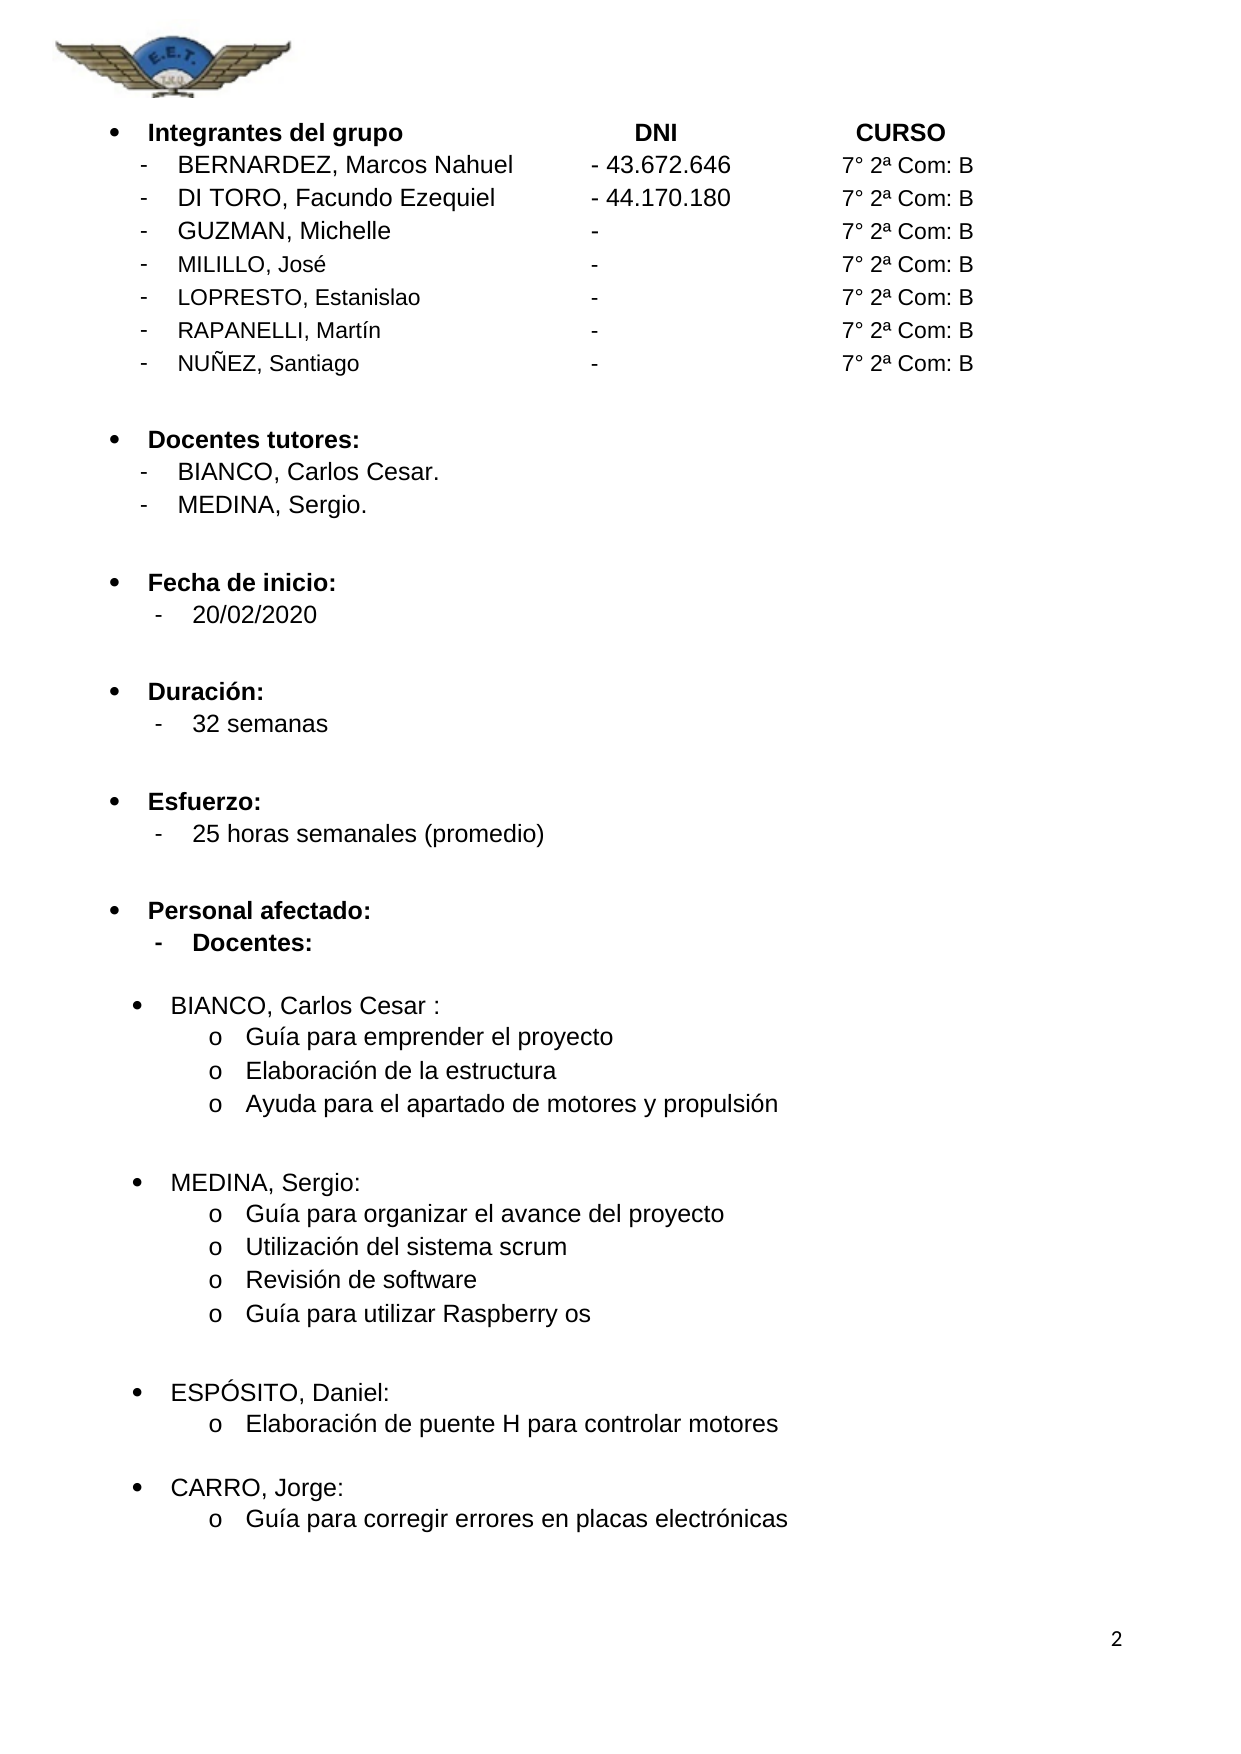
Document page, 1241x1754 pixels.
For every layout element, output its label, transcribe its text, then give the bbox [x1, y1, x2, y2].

list NUÑEZ, Santiago - 7° 2ª Com: B [140, 347, 1122, 377]
list MEDINA, Sergio: [133, 1168, 1122, 1197]
list BERNARDEZ, Marcos Nahuel - 43.672.646 7° 2ª Com: B [140, 149, 1122, 180]
list Fecha de inicio: [110, 568, 1122, 596]
list Elaboración de puente H para controlar motores [208, 1409, 1122, 1440]
list Guía para organizar el avance del proyecto [208, 1199, 1122, 1230]
list Elaboración de la estructura [208, 1056, 1122, 1087]
list LOPRESTO, Estanislao - 7° 2ª Com: B [140, 281, 1122, 312]
list 25 horas semanales (promedio) [154, 818, 1122, 848]
list Guía para corregir errores en placas electrónicas [208, 1504, 1122, 1535]
list Ayuda para el apartado de motores y propulsión [208, 1089, 1122, 1120]
list BIANCO, Carlos Cesar : [133, 991, 1122, 1020]
list Docentes tutores: [110, 425, 1122, 454]
list Esfuerzo: [110, 787, 1122, 815]
list GUZMAN, Michelle - 7° 2ª Com: B [140, 215, 1122, 246]
list Utilización del sistema scrum [208, 1232, 1122, 1263]
list 20/02/2020 [154, 599, 1122, 629]
list CARRO, Jorge: [133, 1473, 1122, 1502]
list MILILLO, José - 7° 2ª Com: B [140, 248, 1122, 279]
list Revisión de software [208, 1266, 1122, 1296]
list ESPÓSITO, Daniel: [133, 1378, 1122, 1406]
list MEDINA, Sergio. [140, 489, 1122, 520]
list Duración: [110, 677, 1122, 706]
list 32 semanas [154, 708, 1122, 739]
list BIANCO, Carlos Cesar. [140, 456, 1122, 487]
list DI TORO, Facundo Ezequiel - 44.170.180 7° 2ª Com: B [140, 182, 1122, 213]
list Integrantes del grupo DNI CURSO [110, 118, 1122, 147]
list Guía para emprender el proyecto [208, 1022, 1122, 1053]
list Guía para utilizar Raspberry os [208, 1299, 1122, 1330]
list RAPANELLI, Martín - 7° 2ª Com: B [140, 314, 1122, 344]
list Docentes: [154, 927, 1122, 958]
list Personal afectado: [110, 896, 1122, 925]
